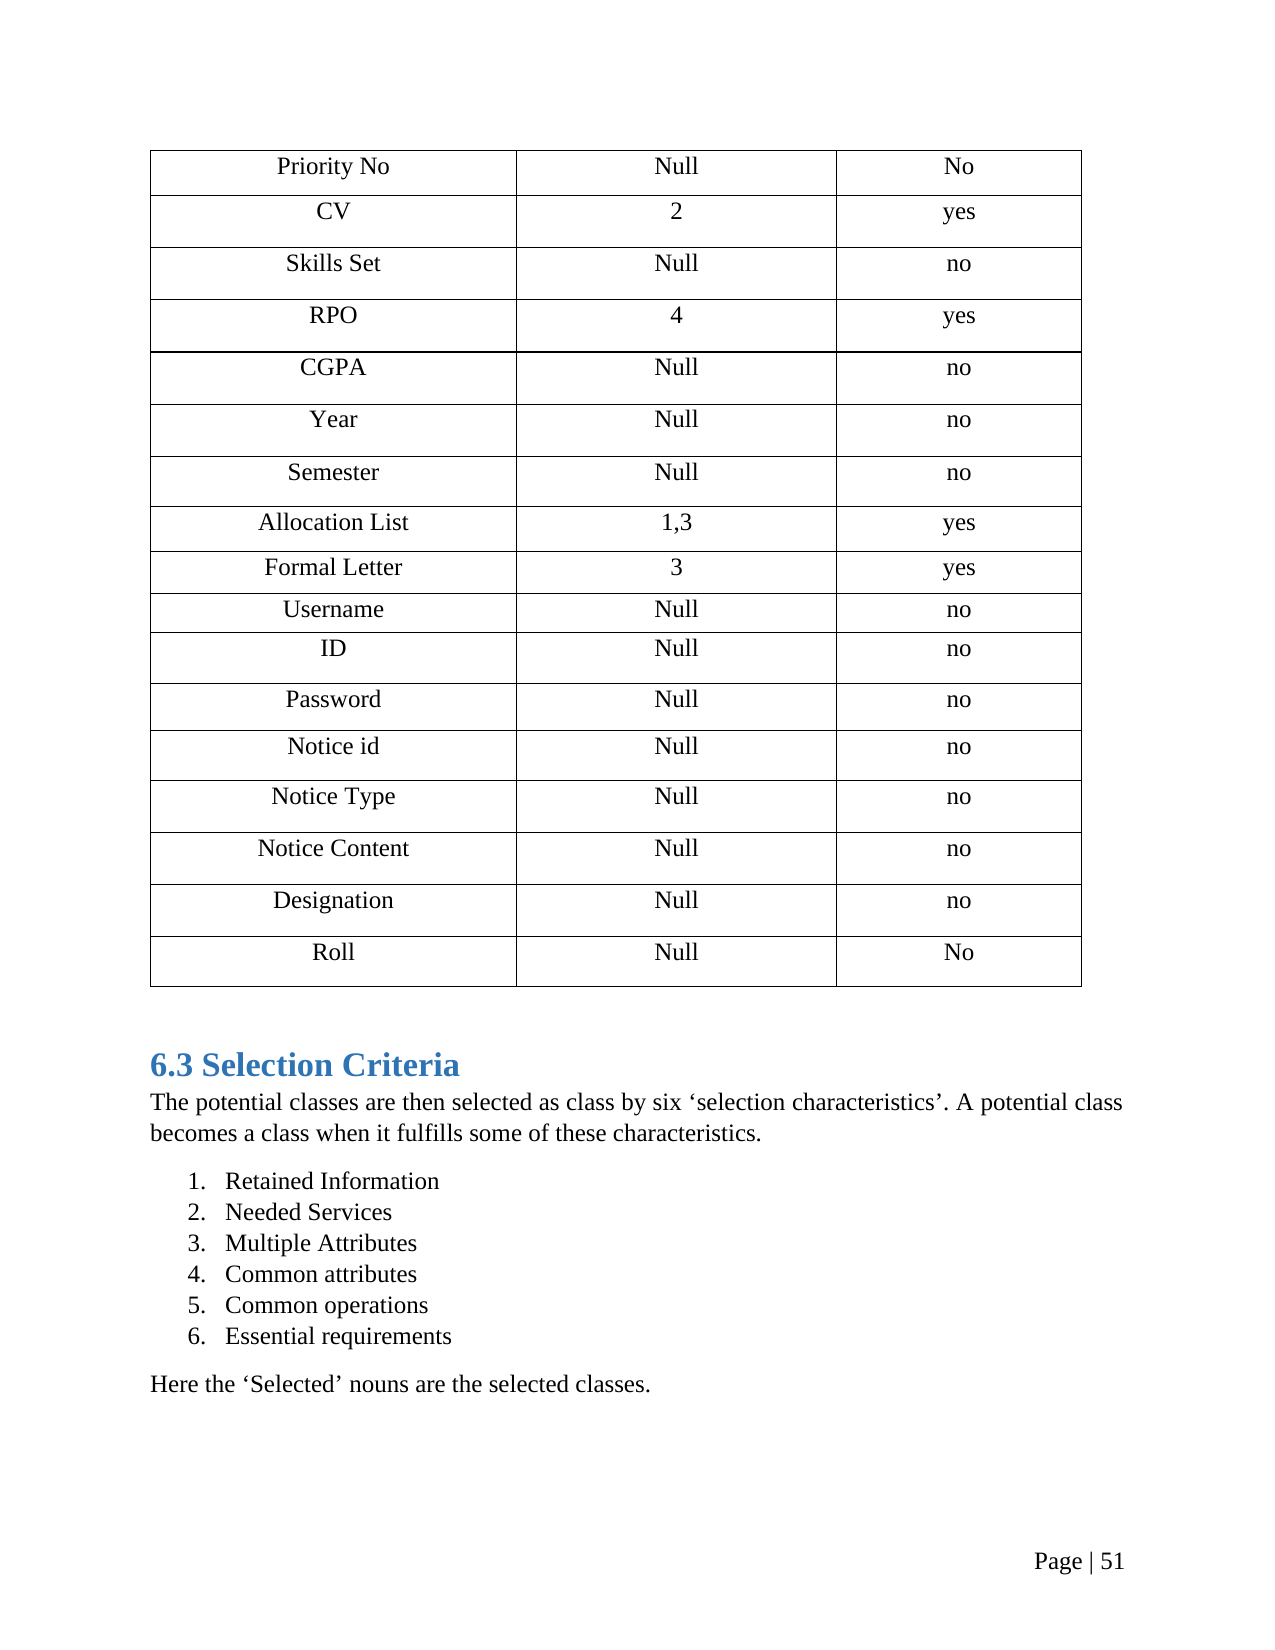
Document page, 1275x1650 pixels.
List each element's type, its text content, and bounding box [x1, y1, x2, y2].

table_cell CV [151, 196, 516, 247]
table_cell no [837, 457, 1081, 506]
table_cell ID [151, 633, 516, 683]
table_cell Skills Set [151, 248, 516, 299]
table_cell Null [517, 781, 836, 832]
table_cell Null [517, 457, 836, 506]
table_cell Null [517, 731, 836, 780]
table_cell no [837, 833, 1081, 884]
table_cell yes [837, 552, 1081, 593]
table_cell Allocation List [151, 507, 516, 551]
table_cell Null [517, 151, 836, 195]
list Common attributes [187, 1259, 1125, 1288]
table_cell yes [837, 300, 1081, 351]
table_cell Roll [151, 937, 516, 986]
table_cell Null [517, 633, 836, 683]
table_cell Null [517, 248, 836, 299]
table_cell Null [517, 405, 836, 456]
table_cell Priority No [151, 151, 516, 195]
list Needed Services [187, 1197, 1125, 1226]
table_cell no [837, 353, 1081, 403]
list Common operations [187, 1290, 1125, 1319]
table_cell no [837, 405, 1081, 456]
table_cell Designation [151, 885, 516, 936]
table_cell Null [517, 833, 836, 884]
table_cell Null [517, 885, 836, 936]
table_cell CGPA [151, 353, 516, 403]
table_cell 4 [517, 300, 836, 351]
table_cell no [837, 885, 1081, 936]
table_cell no [837, 633, 1081, 683]
table_cell No [837, 151, 1081, 195]
table_cell 2 [517, 196, 836, 247]
table_cell No [837, 937, 1081, 986]
text Here the ‘Selected’ nouns are the selected classes. [150, 1369, 1125, 1397]
text The potential classes are then selected as class by six ‘selection characteristics’. A potential class becomes a class when it fulfills some of these characteristics. [150, 1087, 1125, 1147]
list Multiple Attributes [187, 1228, 1125, 1257]
table_cell 3 [517, 552, 836, 593]
table_cell 1,3 [517, 507, 836, 551]
table_cell Notice Content [151, 833, 516, 884]
table_cell Notice Type [151, 781, 516, 832]
table_cell Year [151, 405, 516, 456]
table_cell no [837, 684, 1081, 730]
table_cell no [837, 731, 1081, 780]
list Retained Information [187, 1166, 1125, 1194]
table_cell Null [517, 684, 836, 730]
table_cell Null [517, 594, 836, 632]
table_cell no [837, 781, 1081, 832]
table_cell yes [837, 507, 1081, 551]
table_cell no [837, 594, 1081, 632]
table_cell Notice id [151, 731, 516, 780]
table_cell yes [837, 196, 1081, 247]
table_cell RPO [151, 300, 516, 351]
table_cell Username [151, 594, 516, 632]
table_cell Null [517, 937, 836, 986]
table_cell no [837, 248, 1081, 299]
table_cell Formal Letter [151, 552, 516, 593]
table_cell Password [151, 684, 516, 730]
table_cell Null [517, 353, 836, 403]
list Essential requirements [187, 1321, 1125, 1350]
subtitle 6.3 Selection Criteria [150, 1044, 1125, 1084]
table_cell Semester [151, 457, 516, 506]
